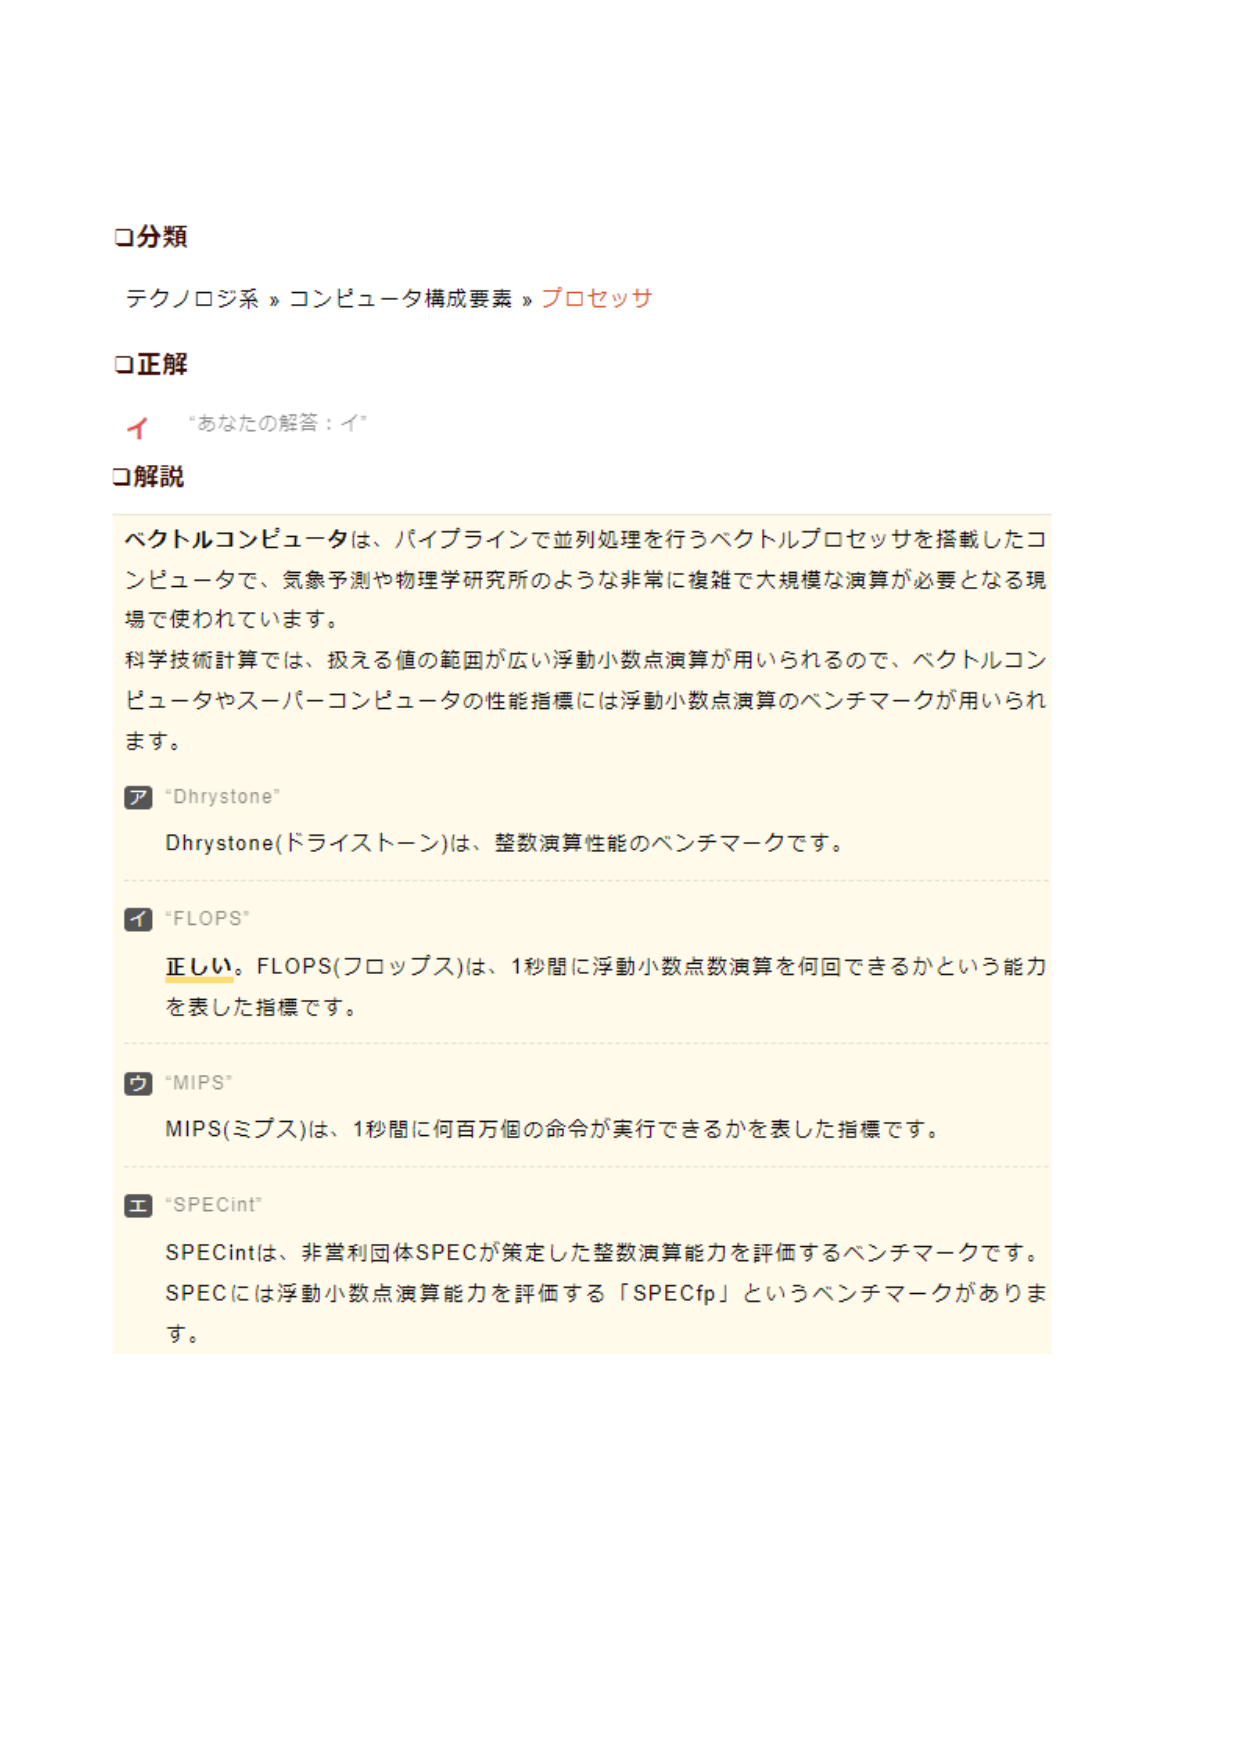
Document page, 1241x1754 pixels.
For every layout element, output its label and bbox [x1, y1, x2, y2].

picture [112, 202, 1052, 1354]
